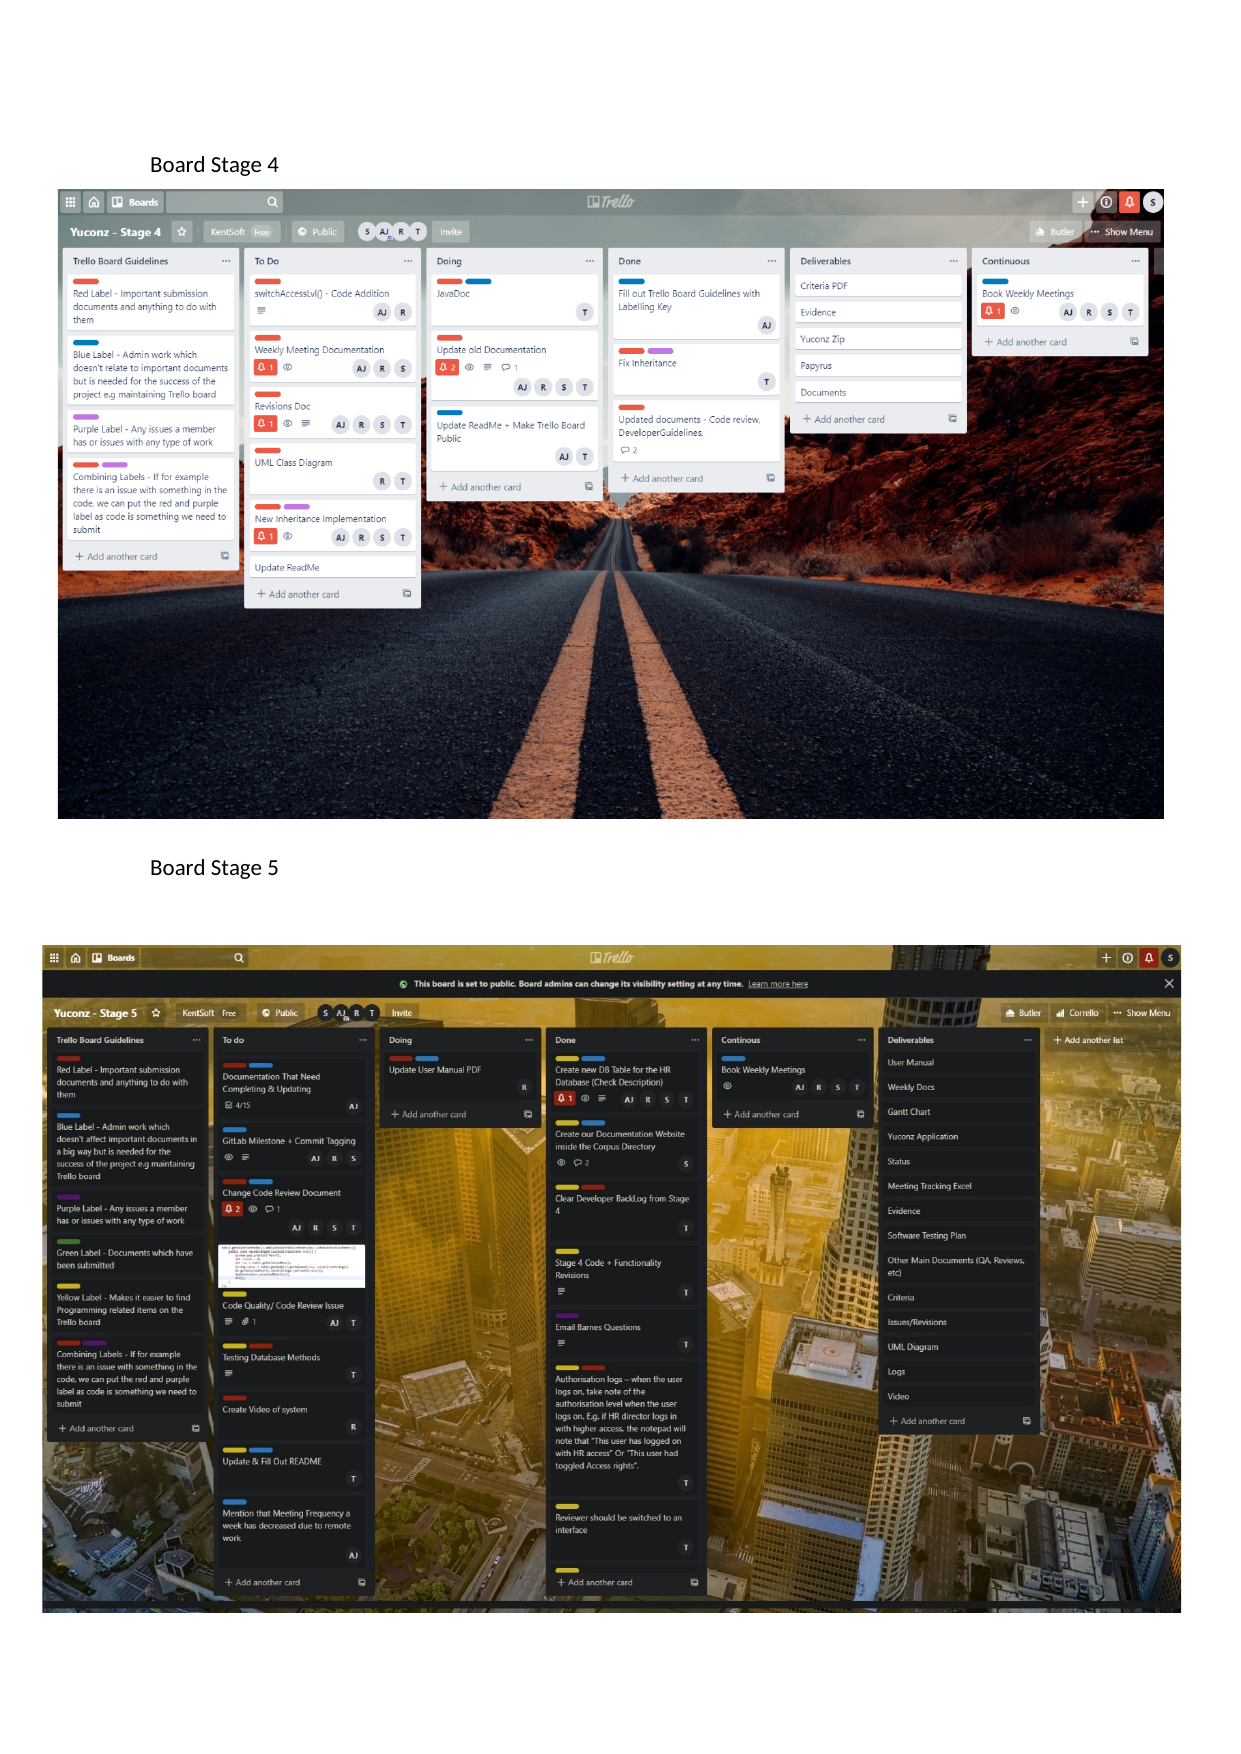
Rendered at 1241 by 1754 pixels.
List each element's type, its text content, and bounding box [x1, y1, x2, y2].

text Board Stage 4 [150, 150, 1090, 178]
text Board Stage 5 [150, 853, 1090, 881]
picture [57, 189, 1164, 819]
picture [42, 945, 1182, 1613]
